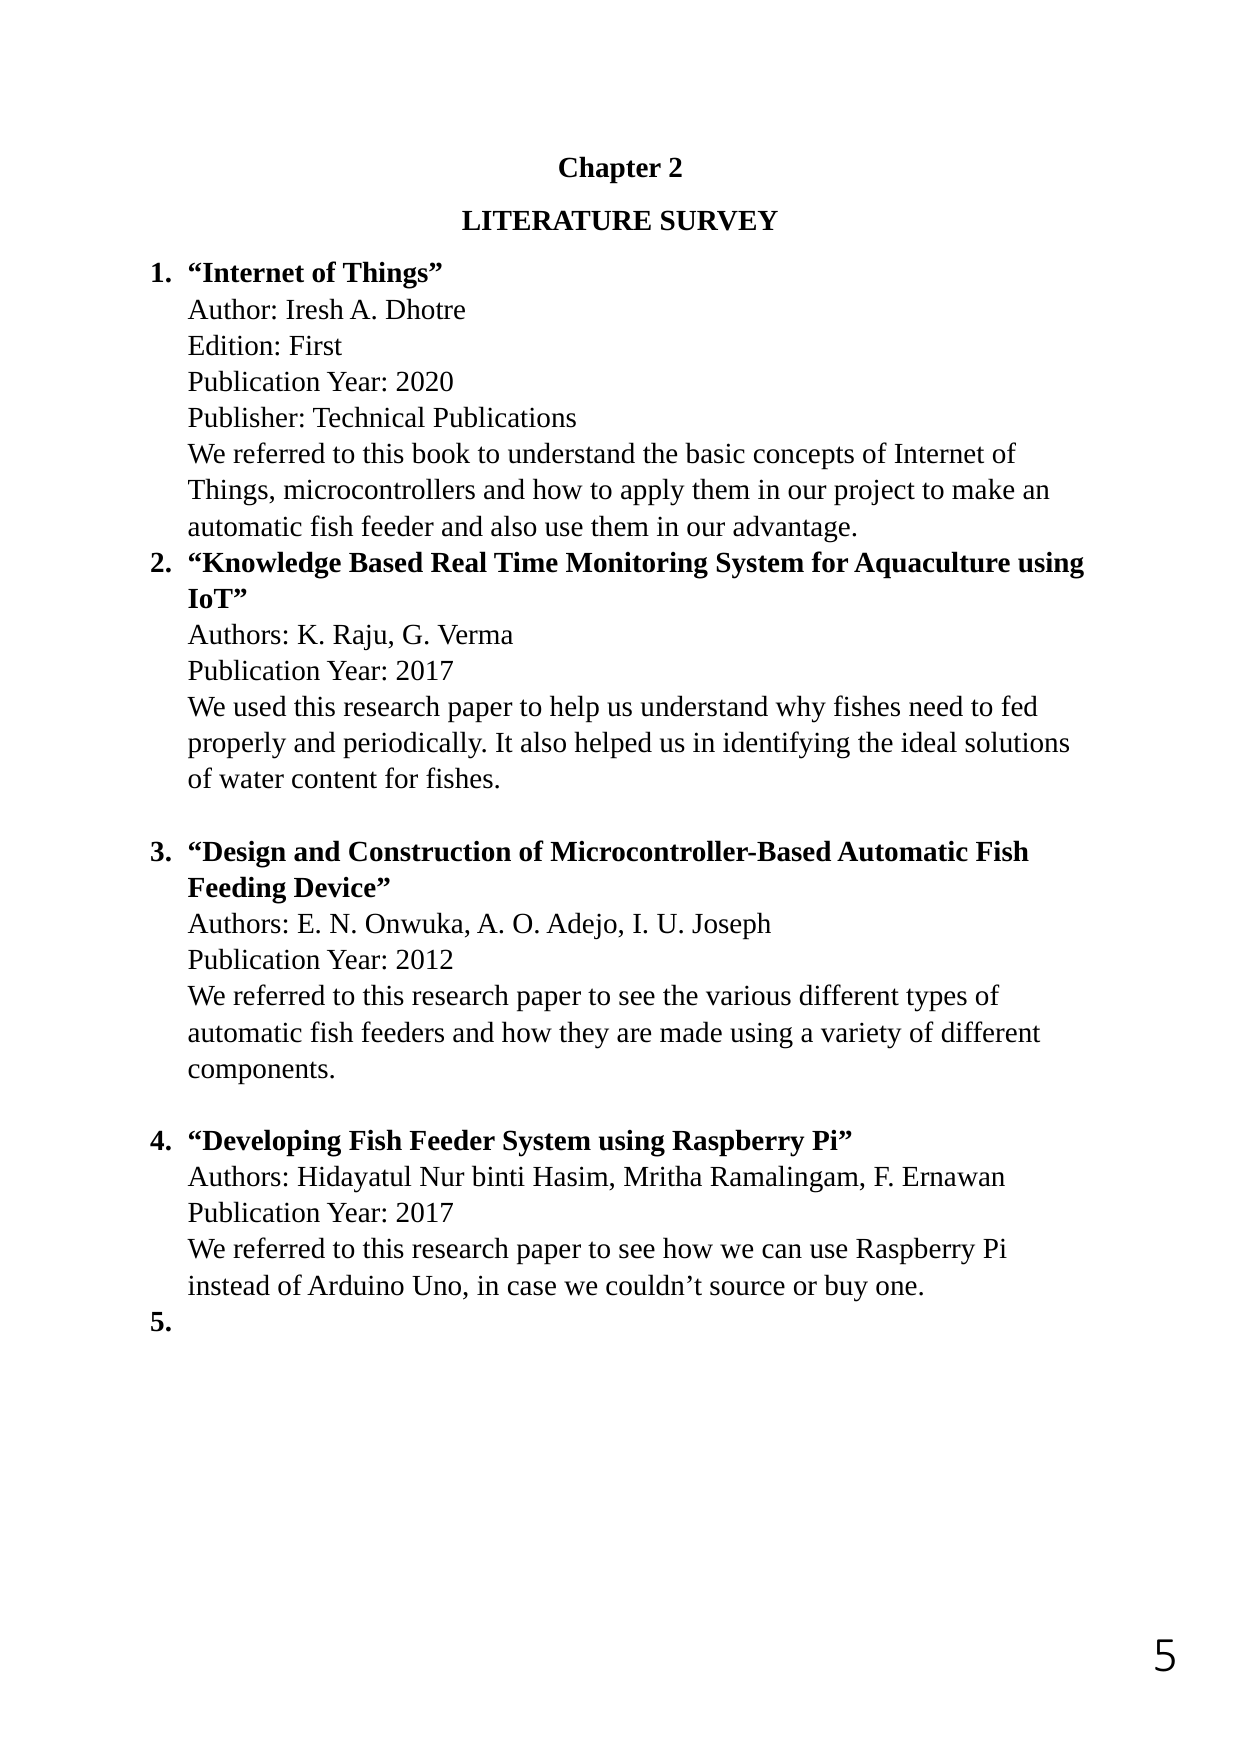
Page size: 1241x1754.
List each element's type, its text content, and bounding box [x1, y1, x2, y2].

list Publication Year: 2017 [187, 653, 1090, 687]
list We referred to this research paper to see how we can use Raspberry Pi instead of Arduino Uno, in case we couldn’t source or buy one. [187, 1232, 1090, 1301]
list Author: Iresh A. Dhotre [187, 292, 1090, 325]
list “Developing Fish Feeder System using Raspberry Pi” [150, 1123, 1090, 1157]
list Publisher: Technical Publications [187, 400, 1090, 434]
list Authors: E. N. Onwuka, A. O. Adejo, I. U. Joseph [187, 906, 1090, 940]
list “Design and Construction of Microcontroller-Based Automatic Fish Feeding Device” [150, 834, 1090, 904]
list Publication Year: 2017 [187, 1195, 1090, 1229]
list “Internet of Things” [150, 256, 1090, 289]
list Publication Year: 2020 [187, 364, 1090, 398]
list Publication Year: 2012 [187, 942, 1090, 976]
list We referred to this research paper to see the various different types of automatic fish feeders and how they are made using a variety of different components. [187, 978, 1090, 1084]
list Authors: K. Raju, G. Verma [187, 617, 1090, 651]
list “Knowledge Based Real Time Monitoring System for Aquaculture using IoT” [150, 545, 1090, 614]
list Authors: Hidayatul Nur binti Hasim, Mritha Ramalingam, F. Ernawan [187, 1159, 1090, 1193]
list We referred to this book to understand the basic concepts of Internet of Things, microcontrollers and how to apply them in our project to make an automatic fish feeder and also use them in our advantage. [187, 436, 1090, 542]
list Edition: First [187, 328, 1090, 361]
list We used this research paper to help us understand why fishes need to fed properly and periodically. It also helped us in identifying the ideal solutions of water content for fishes. [187, 689, 1090, 795]
text Chapter 2 [150, 150, 1090, 183]
text LITERATURE SURVEY [150, 203, 1090, 236]
